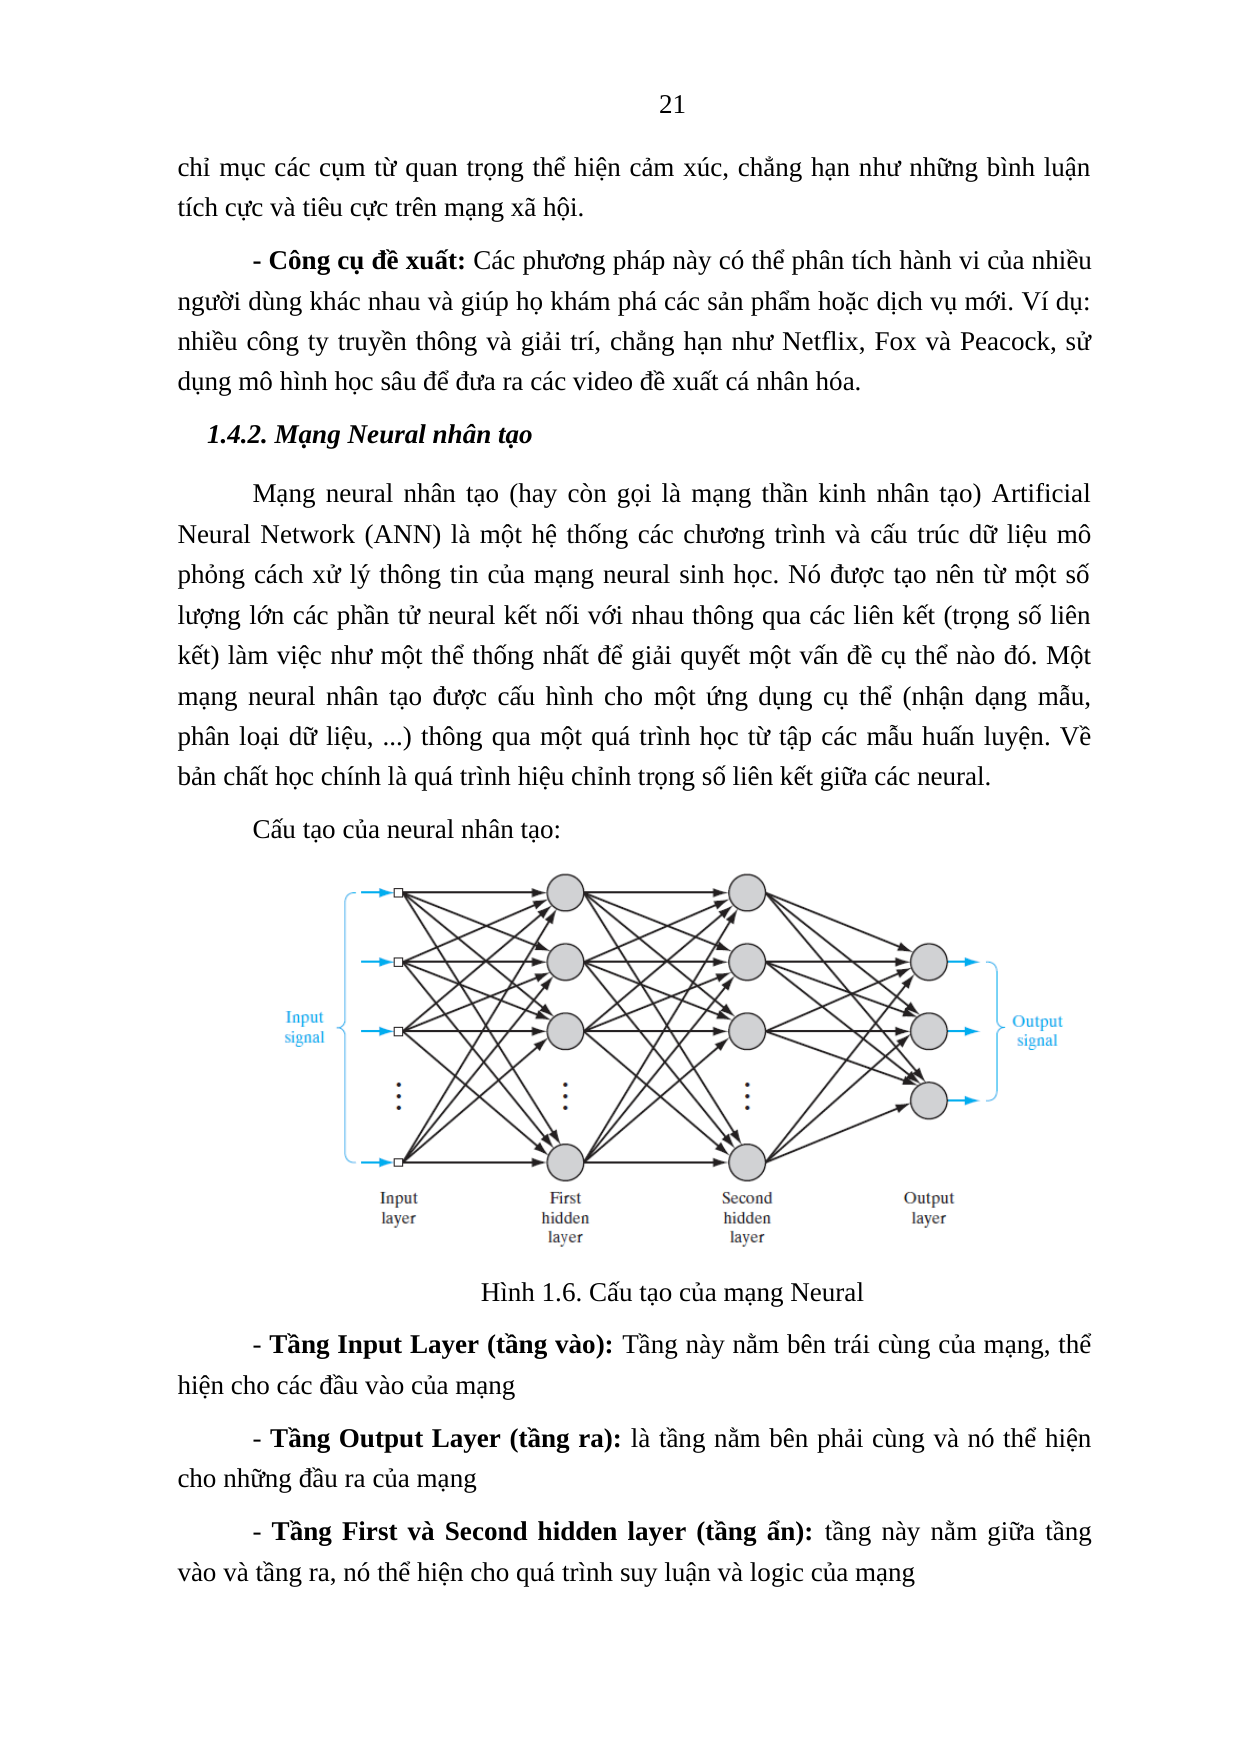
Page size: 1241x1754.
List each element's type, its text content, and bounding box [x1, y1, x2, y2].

text - Tầng First và Second hidden layer (tầng ẩn): tầng này nằm giữa tầng vào và tầng ra, nó thể hiện cho quá trình suy luận và logic của mạng [177, 1515, 1092, 1587]
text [177, 151, 1092, 222]
text Hình 1.6. Cấu tạo của mạng Neural [177, 1276, 1092, 1307]
picture [258, 866, 1087, 1254]
text - Tầng Input Layer (tầng vào): Tầng này nằm bên trái cùng của mạng, thể hiện cho các đầu vào của mạng [177, 1328, 1092, 1400]
text Cấu tạo của neural nhân tạo: [177, 813, 1092, 844]
text Mạng neural nhân tạo (hay còn gọi là mạng thần kinh nhân tạo) Artificial Neural Network (ANN) là một hệ thống các chương trình và cấu trúc dữ liệu mô phỏng cách xử lý thông tin của mạng neural sinh học. Nó được tạo nên từ một số lượng lớn các phần tử neural kết nối với nhau thông qua các liên kết (trọng số liên kết) làm việc như một thể thống nhất để giải quyết một vấn đề cụ thể nào đó. Một mạng neural nhân tạo được cấu hình cho một ứng dụng cụ thể (nhận dạng mẫu, phân loại dữ liệu, ...) thông qua một quá trình học từ tập các mẫu huấn luyện. Về bản chất học chính là quá trình hiệu chỉnh trọng số liên kết giữa các neural. [177, 478, 1092, 792]
subtitle 1.4.2. Mạng Neural nhân tạo [207, 418, 1063, 449]
text - Công cụ đề xuất: Các phương pháp này có thể phân tích hành vi của nhiều người dùng khác nhau và giúp họ khám phá các sản phẩm hoặc dịch vụ mới. Ví dụ: nhiều công ty truyền thông và giải trí, chẳng hạn như Netflix, Fox và Peacock, sử dụng mô hình học sâu để đưa ra các video đề xuất cá nhân hóa. [177, 244, 1092, 397]
text - Tầng Output Layer (tầng ra): là tầng nằm bên phải cùng và nó thể hiện cho những đầu ra của mạng [177, 1422, 1092, 1493]
